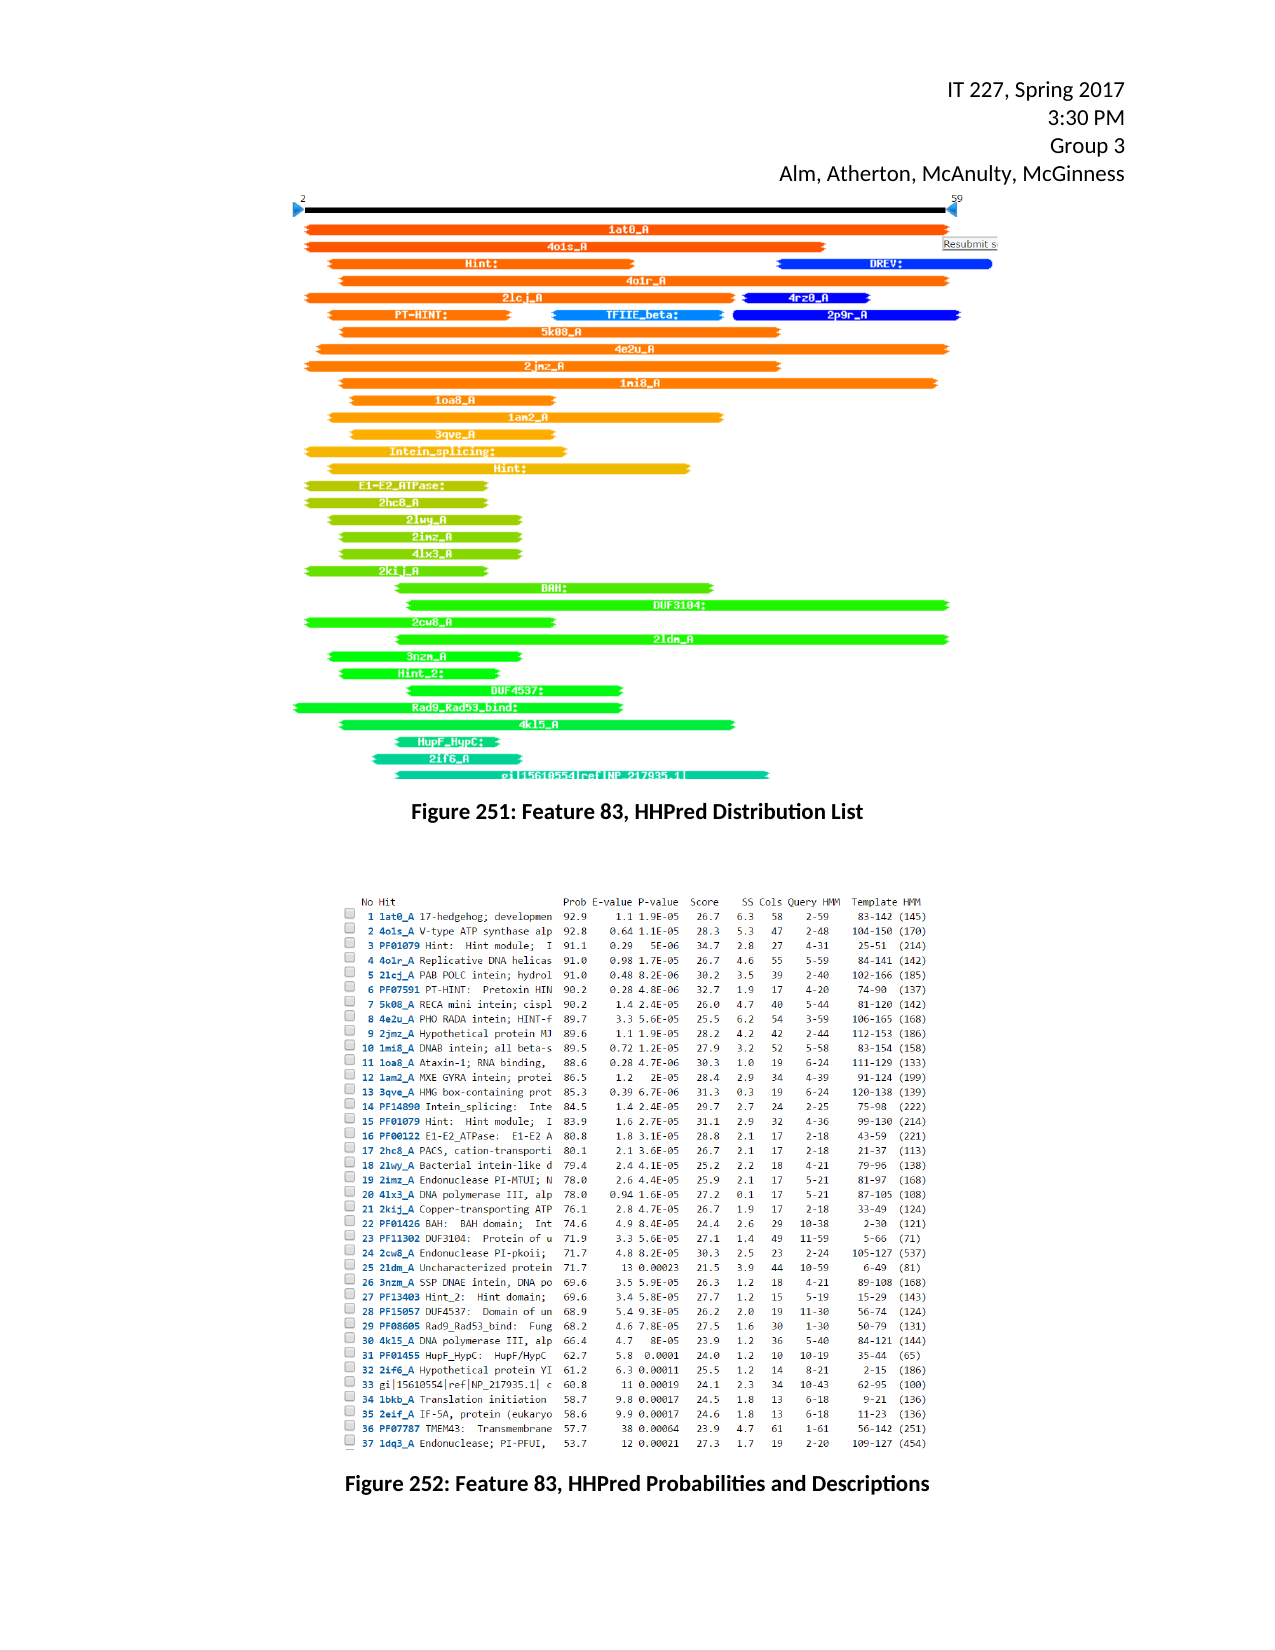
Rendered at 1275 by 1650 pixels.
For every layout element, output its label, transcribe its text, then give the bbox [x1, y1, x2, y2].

picture [277, 187, 998, 779]
text Figure 252: Feature 83, HHPred Probabilities and Descriptions [150, 1469, 1125, 1497]
text Figure 251: Feature 83, HHPred Distribution List [150, 797, 1125, 825]
picture [333, 891, 942, 1450]
